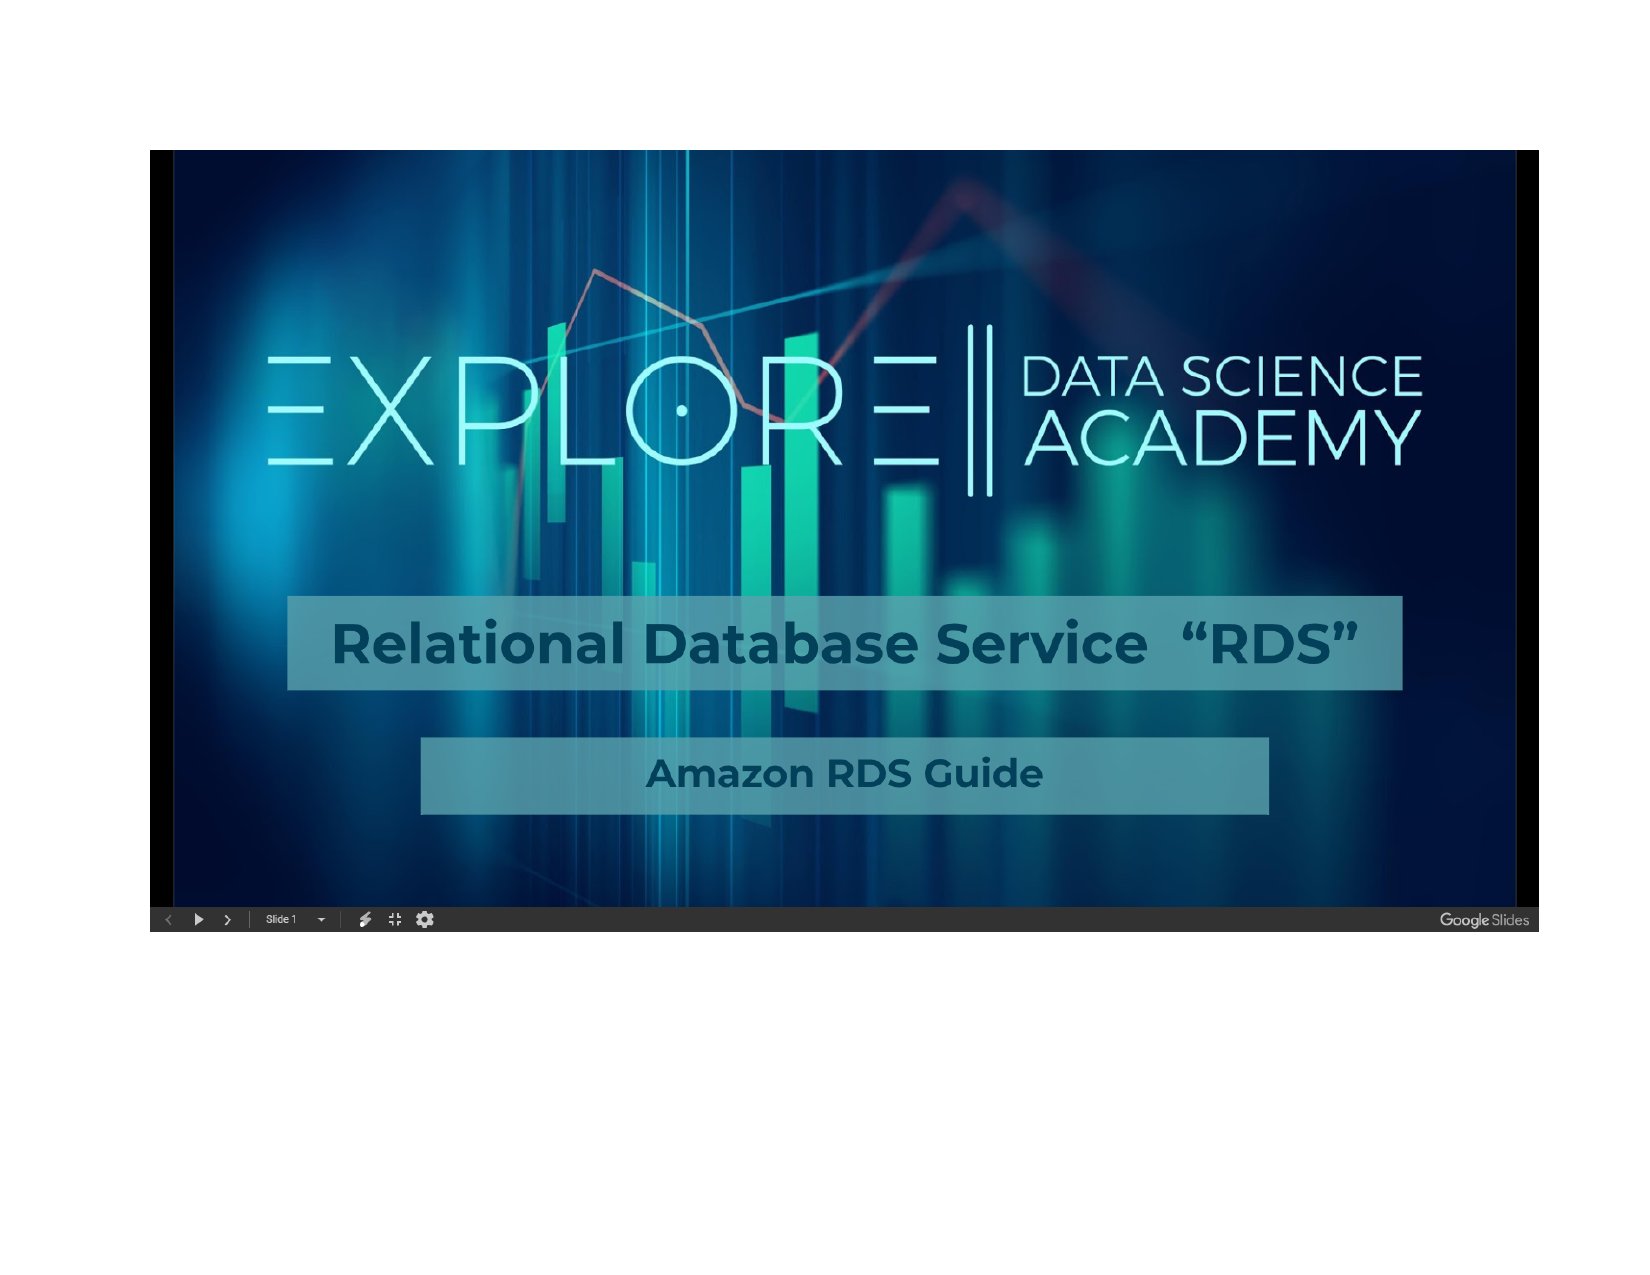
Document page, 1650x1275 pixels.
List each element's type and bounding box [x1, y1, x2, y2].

picture [649, 150, 684, 299]
picture [150, 150, 1539, 932]
